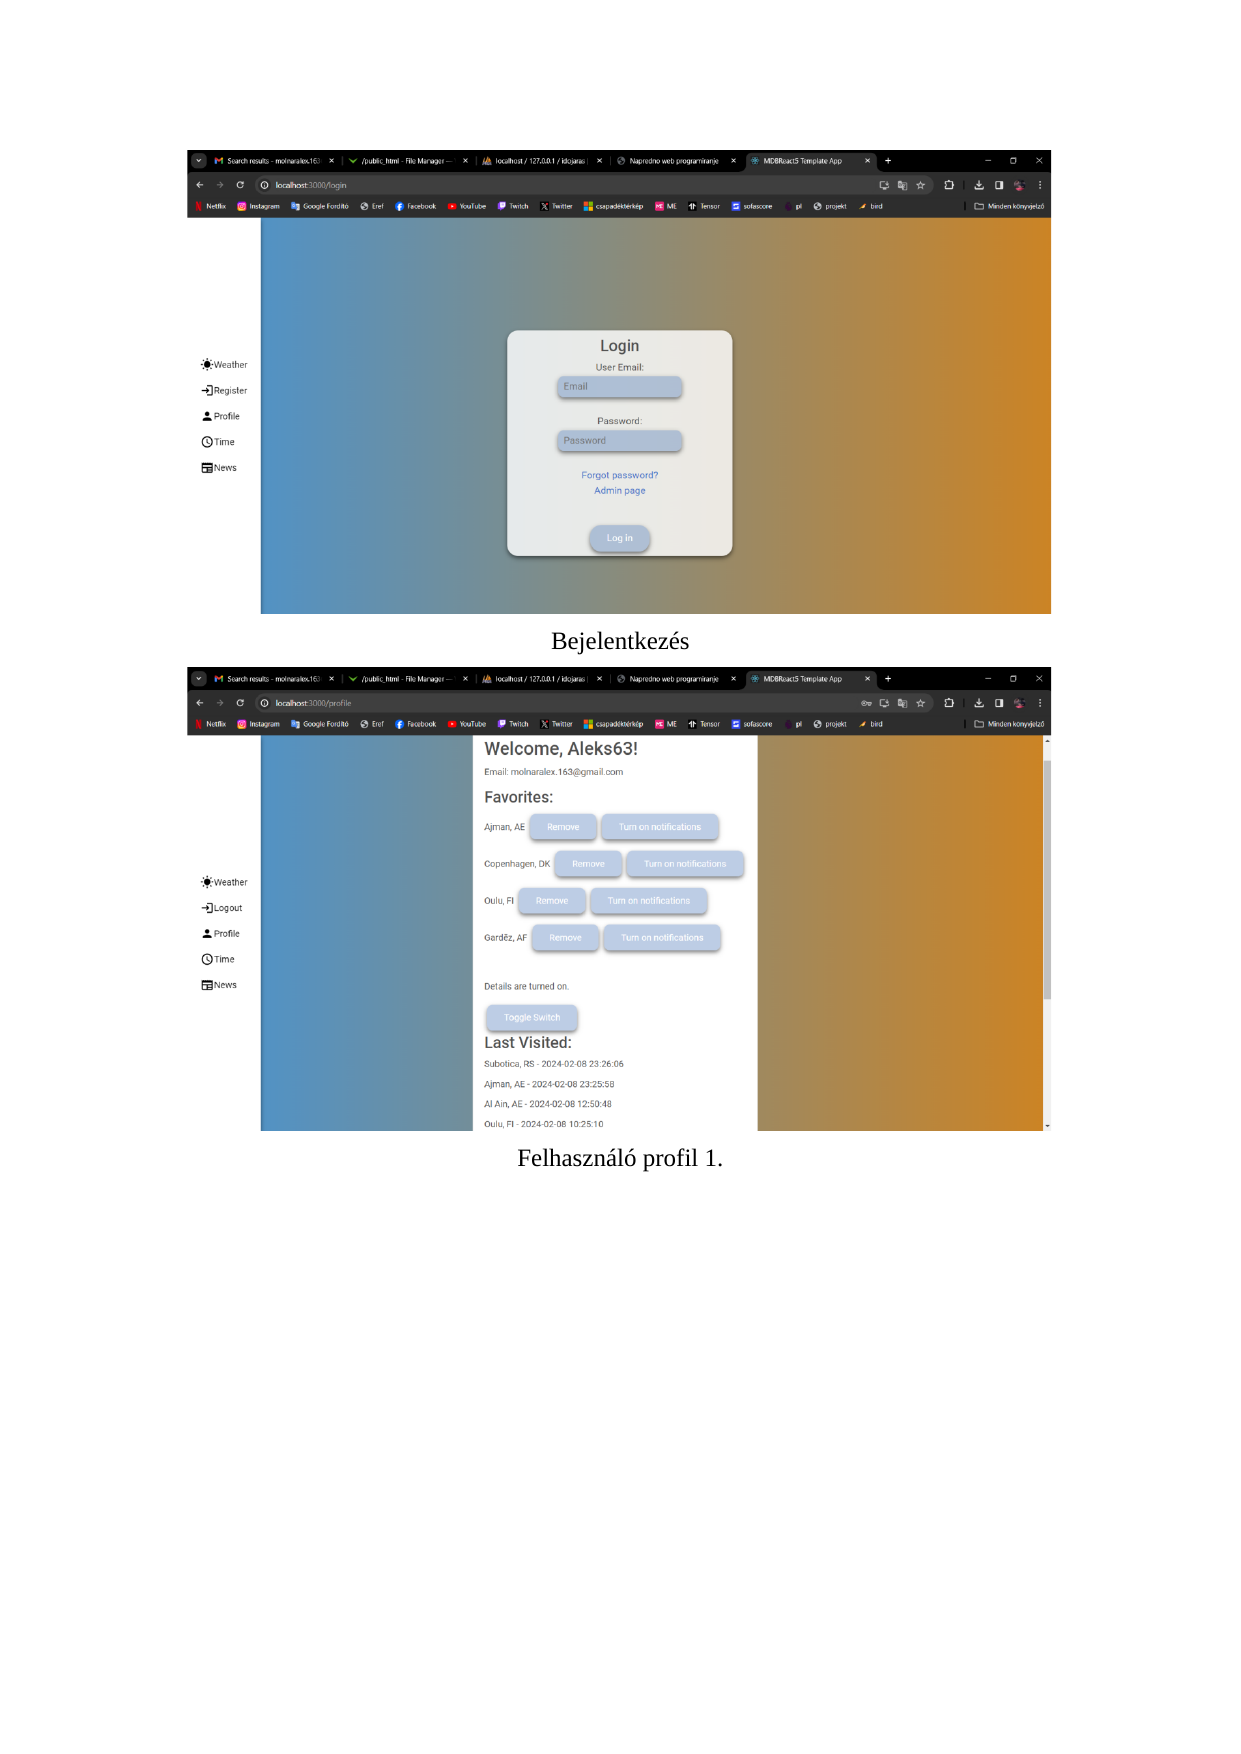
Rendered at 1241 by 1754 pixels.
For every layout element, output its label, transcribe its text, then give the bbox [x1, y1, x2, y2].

picture [187, 667, 1052, 1131]
picture [187, 150, 1052, 614]
text Bejelentkezés [187, 626, 1053, 655]
text Felhasználó profil 1. [187, 1143, 1053, 1172]
